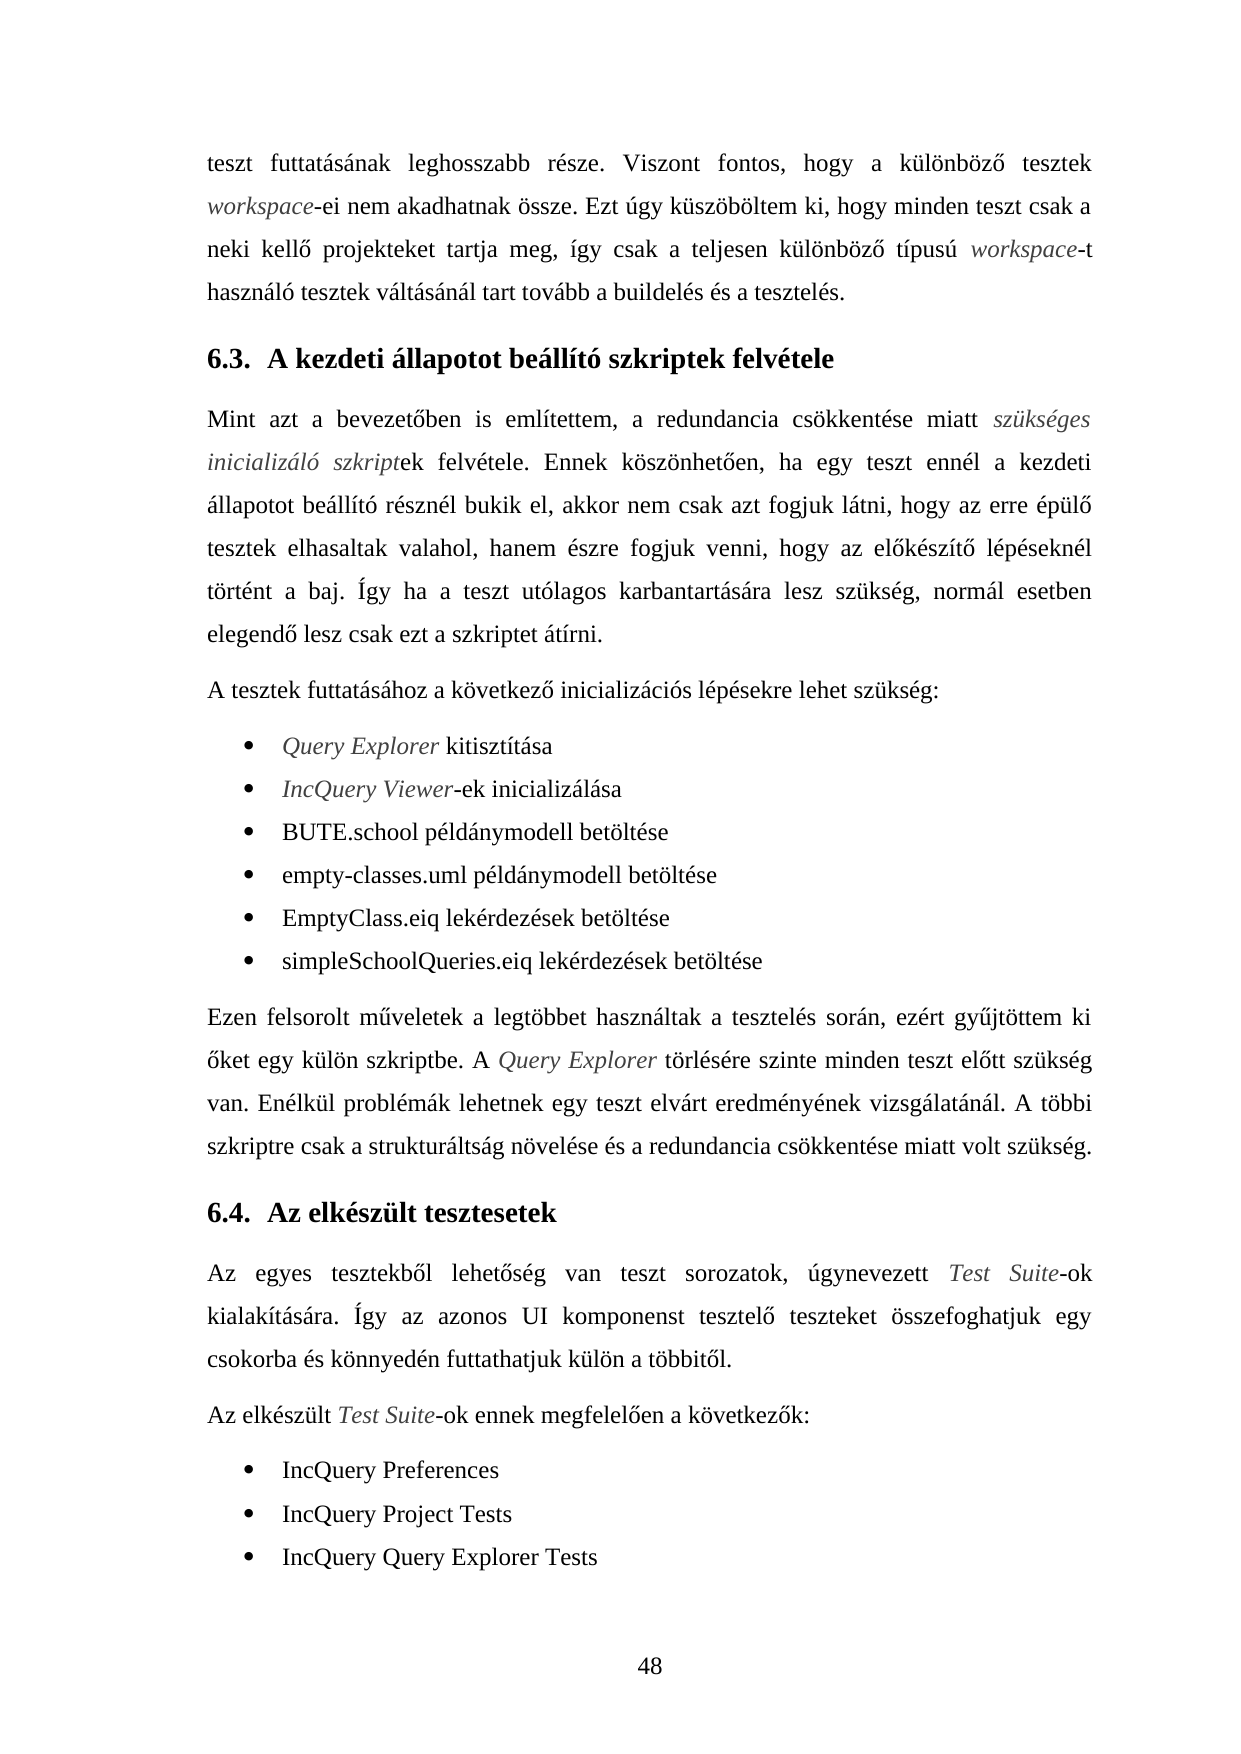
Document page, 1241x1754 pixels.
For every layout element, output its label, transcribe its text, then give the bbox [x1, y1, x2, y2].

list BUTE.school példánymodell betöltése [244, 817, 1092, 846]
list IncQuery Viewer-ek inicializálása [244, 774, 1092, 803]
text Ezen felsorolt műveletek a legtöbbet használtak a tesztelés során, ezért gyűjtöttem ki őket egy külön szkriptbe. A Query Explorer törlésére szinte minden teszt előtt szükség van. Enélkül problémák lehetnek egy teszt elvárt eredményének vizsgálatánál. A többi szkriptre csak a strukturáltság növelése és a redundancia csökkentése miatt volt szükség. [207, 1002, 1092, 1160]
list IncQuery Project Tests [244, 1499, 1092, 1527]
subtitle A kezdeti állapotot beállító szkriptek felvétele [207, 341, 1092, 374]
list empty-classes.uml példánymodell betöltése [244, 860, 1092, 889]
list EmptyClass.eiq lekérdezések betöltése [244, 903, 1092, 932]
list IncQuery Preferences [244, 1456, 1092, 1484]
text Az egyes tesztekből lehetőség van teszt sorozatok, úgynevezett Test Suite-ok kialakítására. Így az azonos UI komponenst tesztelő teszteket összefoghatjuk egy csokorba és könnyedén futtathatjuk külön a többitől. [207, 1258, 1092, 1373]
text Az elkészült Test Suite-ok ennek megfelelően a következők: [207, 1400, 1092, 1429]
list IncQuery Query Explorer Tests [244, 1542, 1092, 1571]
subtitle Az elkészült tesztesetek [207, 1195, 1092, 1229]
text Mint azt a bevezetőben is említettem, a redundancia csökkentése miatt szükséges inicializáló szkriptek felvétele. Ennek köszönhetően, ha egy teszt ennél a kezdeti állapotot beállító résznél bukik el, akkor nem csak azt fogjuk látni, hogy az erre épülő tesztek elhasaltak valahol, hanem észre fogjuk venni, hogy az előkészítő lépéseknél történt a baj. Így ha a teszt utólagos karbantartására lesz szükség, normál esetben elegendő lesz csak ezt a szkriptet átírni. [207, 404, 1092, 648]
text A tesztek futtatásához a következő inicializációs lépésekre lehet szükség: [207, 675, 1092, 704]
list Query Explorer kitisztítása [244, 731, 1092, 759]
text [207, 148, 1092, 306]
list simpleSchoolQueries.eiq lekérdezések betöltése [244, 946, 1092, 975]
